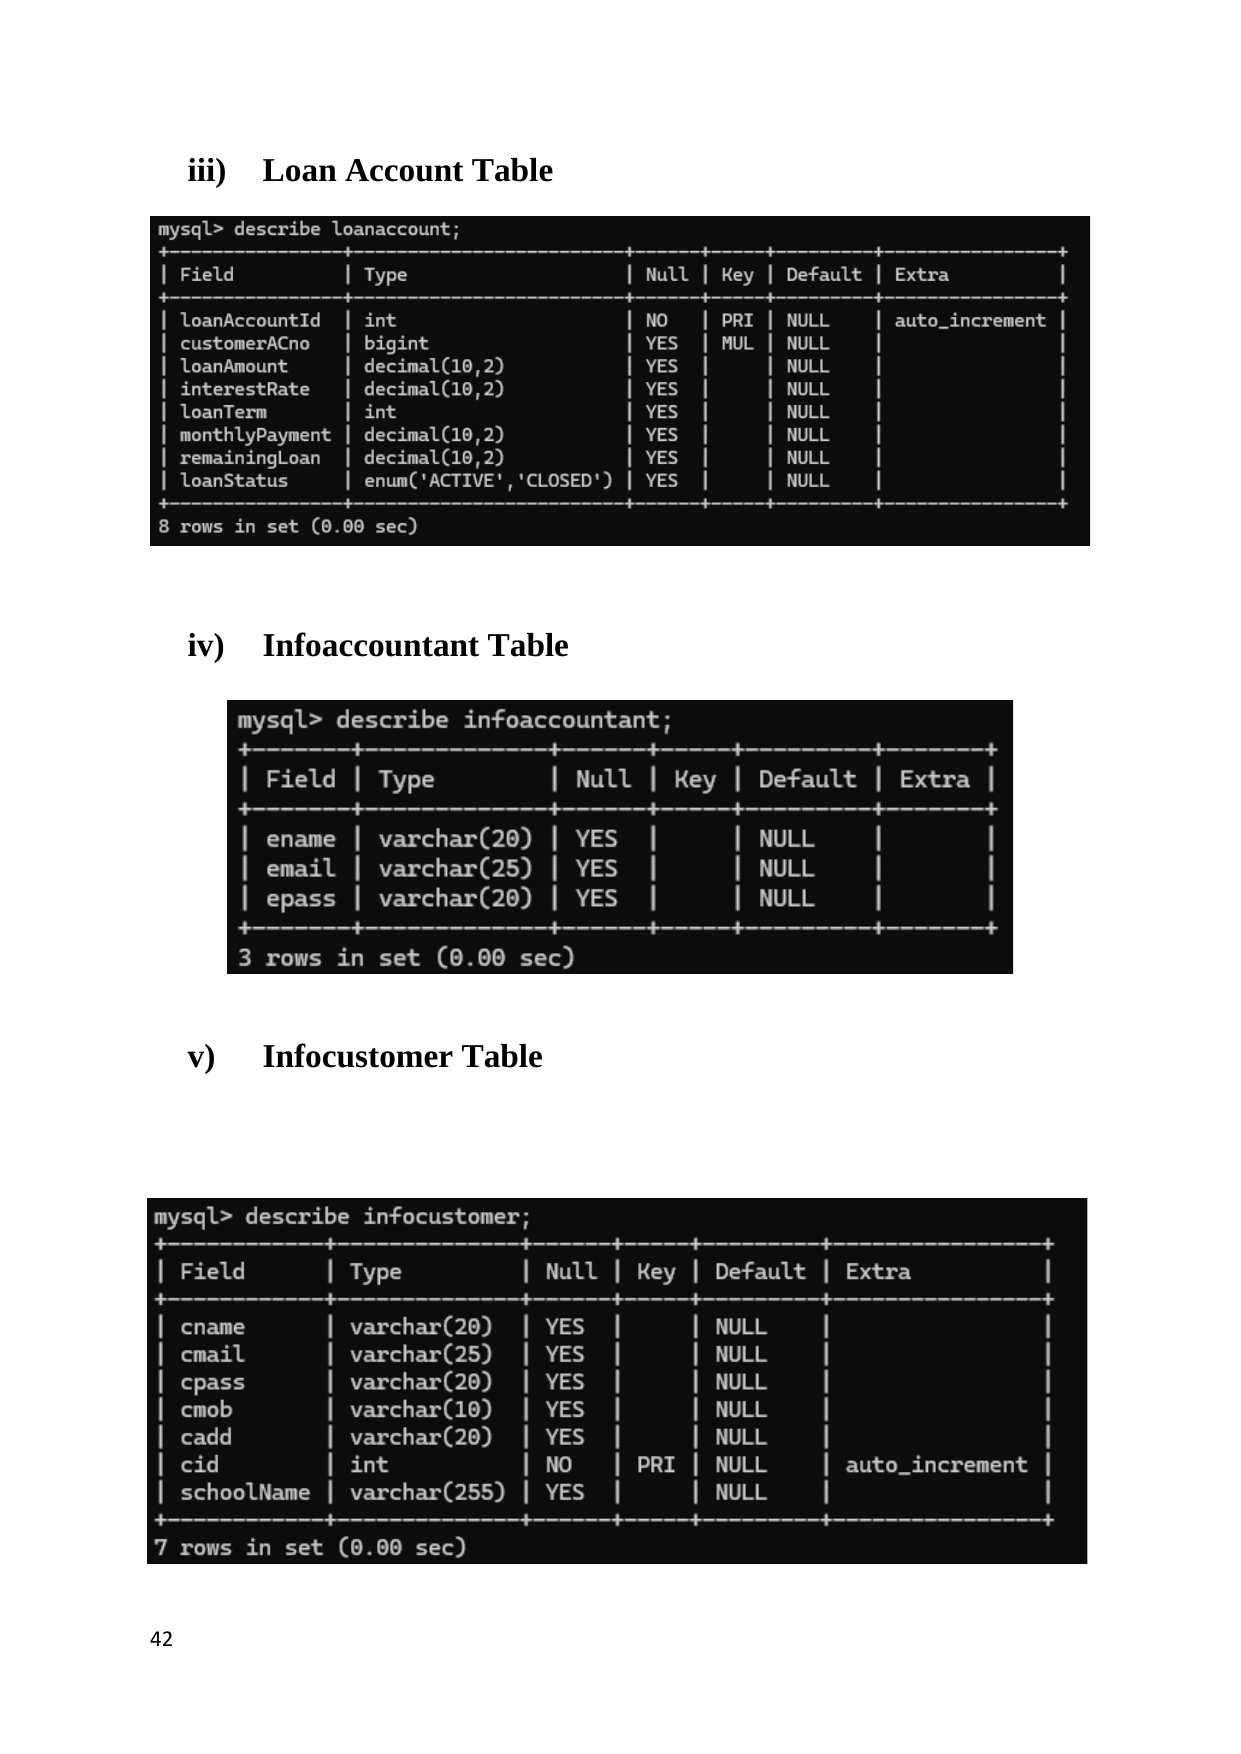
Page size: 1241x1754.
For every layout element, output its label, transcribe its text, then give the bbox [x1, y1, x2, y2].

picture [150, 216, 1091, 546]
list Loan Account Table [187, 150, 1090, 188]
picture [227, 700, 1014, 974]
list Infocustomer Table [187, 1036, 1090, 1074]
picture [147, 1198, 1088, 1564]
list Infoaccountant Table [187, 626, 1090, 664]
